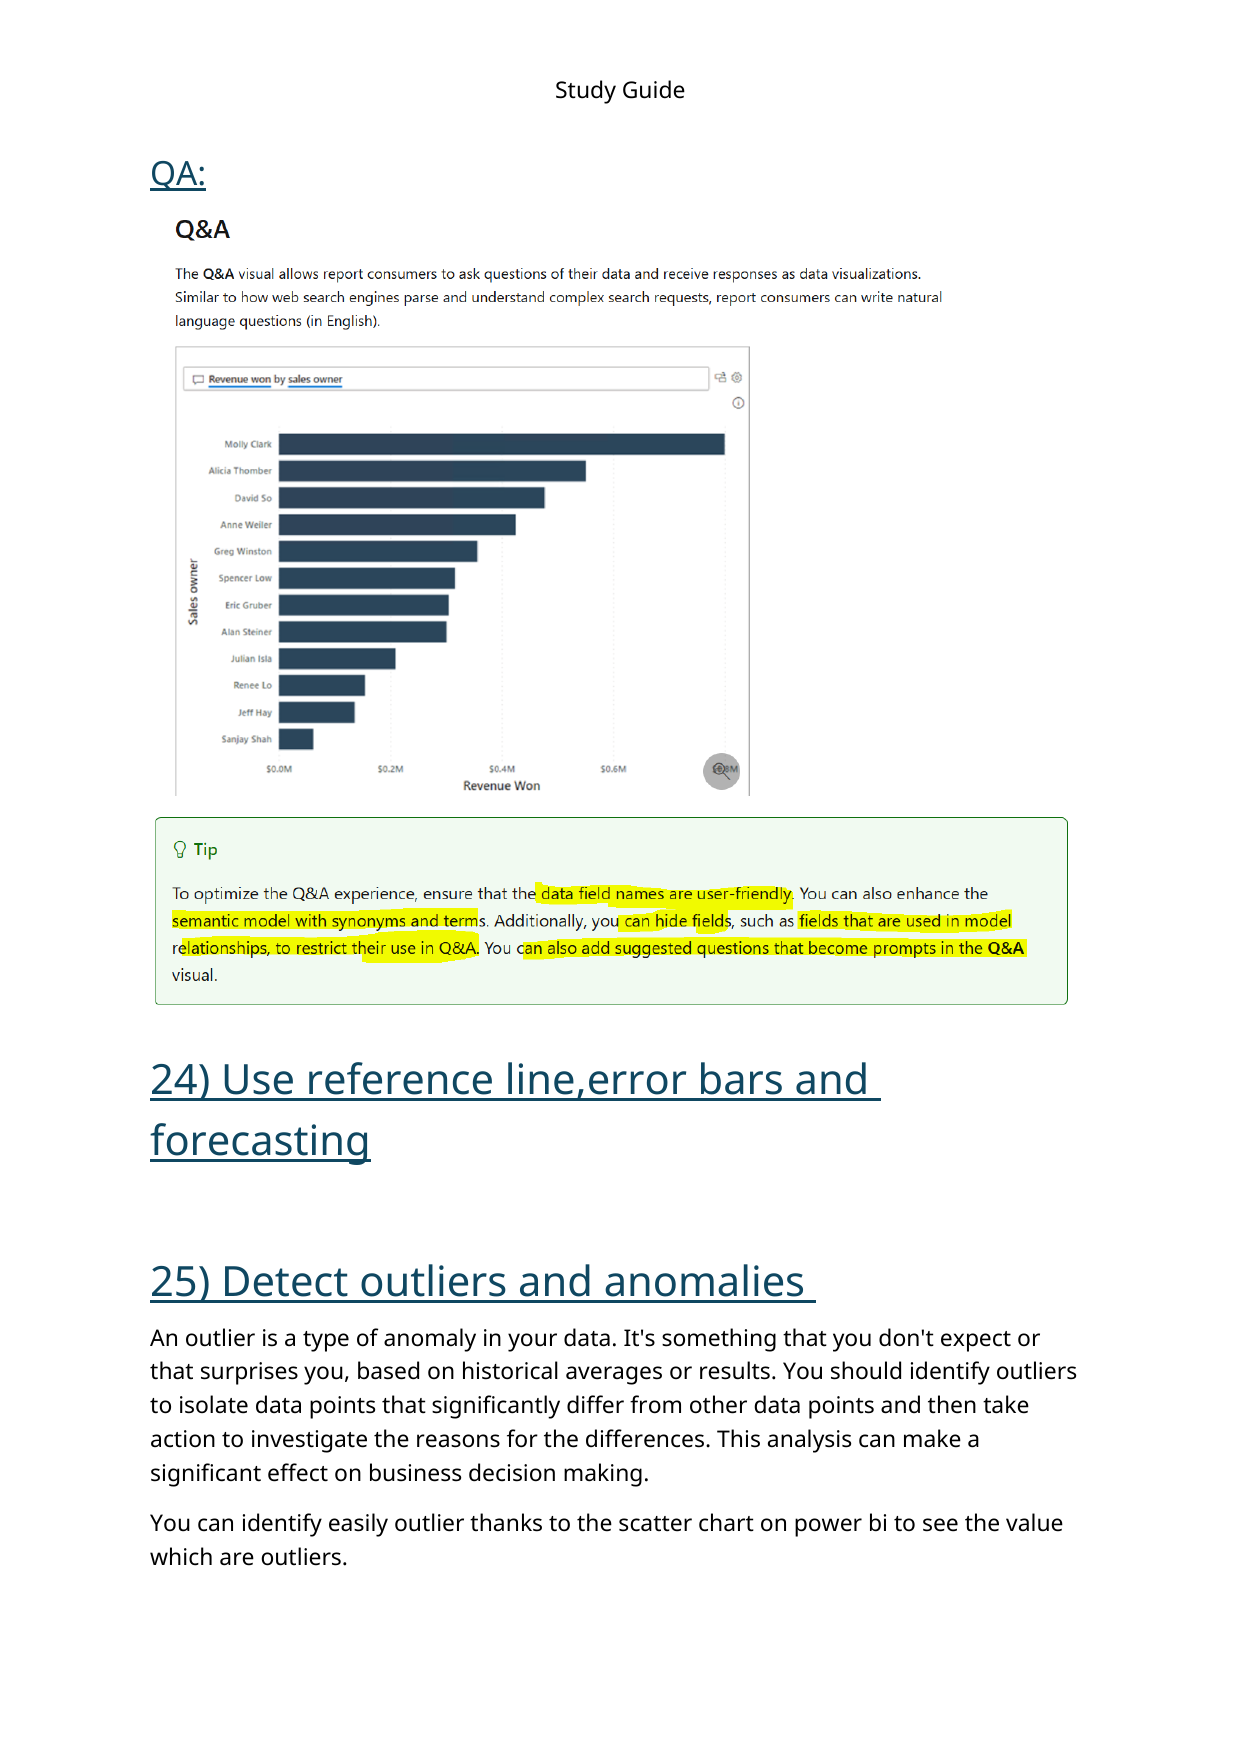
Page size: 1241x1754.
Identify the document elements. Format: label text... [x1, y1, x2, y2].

picture [150, 207, 954, 796]
text You can identify easily outlier thanks to the scatter chart on power bi to see the value which are outliers. [150, 1507, 1090, 1572]
picture [150, 815, 1091, 1010]
subtitle QA: [150, 150, 1090, 195]
subtitle 25) Detect outliers and anomalies [150, 1252, 1090, 1309]
text An outlier is a type of anomaly in your data. It's something that you don't expect or that surprises you, based on historical averages or results. You should identify outliers to isolate data points that significantly differ from other data points and then take action to investigate the reasons for the differences. This analysis can make a significant effect on business decision making. [150, 1322, 1090, 1488]
subtitle 24) Use reference line,error bars and forecasting [150, 1050, 1090, 1168]
